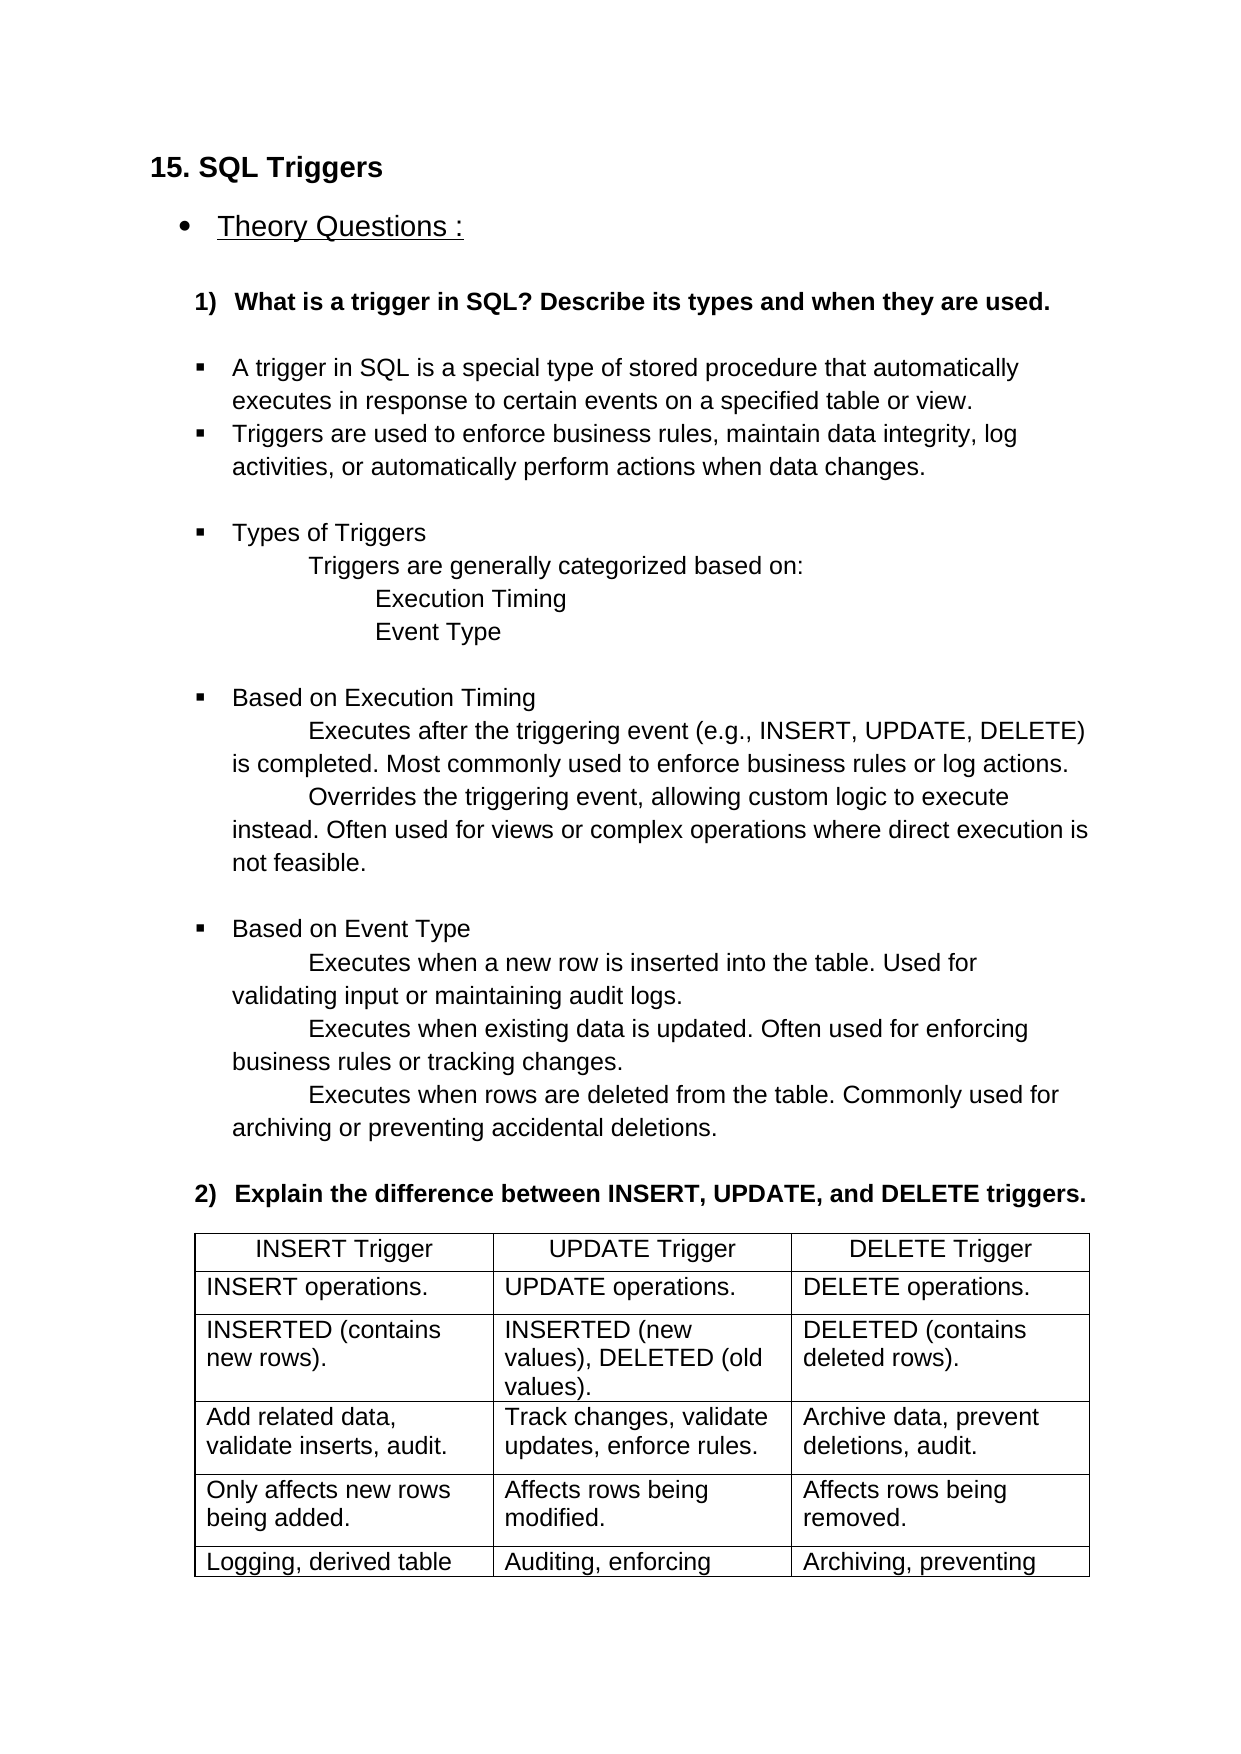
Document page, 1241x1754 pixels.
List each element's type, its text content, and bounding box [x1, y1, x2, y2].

table_cell Track changes, validate updates, enforce rules. [494, 1402, 791, 1474]
list Triggers are used to enforce business rules, maintain data integrity, log activities, or automatically perform actions when data changes. [194, 419, 1090, 481]
table_header DELETE Trigger [792, 1234, 1089, 1271]
table_cell Only affects new rows being added. [196, 1475, 493, 1546]
text 15. SQL Triggers [150, 150, 1090, 183]
list What is a trigger in SQL? Describe its types and when they are used. [194, 287, 1090, 315]
list Executes when existing data is updated. Often used for enforcing business rules or tracking changes. [232, 1014, 1090, 1075]
list Executes when rows are deleted from the table. Commonly used for archiving or preventing accidental deletions. [232, 1080, 1090, 1141]
table_header UPDATE Trigger [494, 1234, 791, 1271]
list A trigger in SQL is a special type of stored procedure that automatically executes in response to certain events on a specified table or view. [194, 353, 1090, 414]
list Overrides the triggering event, allowing custom logic to execute instead. Often used for views or complex operations where direct execution is not feasible. [232, 782, 1090, 877]
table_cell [792, 1547, 1089, 1576]
table_cell Add related data, validate inserts, audit. [196, 1402, 493, 1474]
table_header INSERT Trigger [196, 1234, 493, 1271]
table_cell DELETE operations. [792, 1272, 1089, 1314]
list Triggers are generally categorized based on: [232, 551, 1090, 580]
table_cell INSERT operations. [196, 1272, 493, 1314]
table_cell INSERTED (new values), DELETED (old values). [494, 1315, 791, 1401]
list Based on Execution Timing [194, 683, 1090, 712]
table_cell DELETED (contains deleted rows). [792, 1315, 1089, 1401]
list Executes after the triggering event (e.g., INSERT, UPDATE, DELETE) is completed. Most commonly used to enforce business rules or log actions. [232, 716, 1090, 778]
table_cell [196, 1547, 493, 1576]
list Types of Triggers [194, 518, 1090, 547]
list Explain the difference between INSERT, UPDATE, and DELETE triggers. [194, 1179, 1090, 1207]
list Execution Timing [232, 584, 1090, 613]
table_cell Affects rows being modified. [494, 1475, 791, 1546]
table_cell Archive data, prevent deletions, audit. [792, 1402, 1089, 1474]
table_cell INSERTED (contains new rows). [196, 1315, 493, 1401]
list Based on Event Type [194, 914, 1090, 943]
list Executes when a new row is inserted into the table. Used for validating input or maintaining audit logs. [232, 948, 1090, 1009]
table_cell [494, 1547, 791, 1576]
list Event Type [232, 617, 1090, 646]
list Theory Questions : [179, 209, 1090, 243]
table_cell Affects rows being removed. [792, 1475, 1089, 1546]
table_cell UPDATE operations. [494, 1272, 791, 1314]
